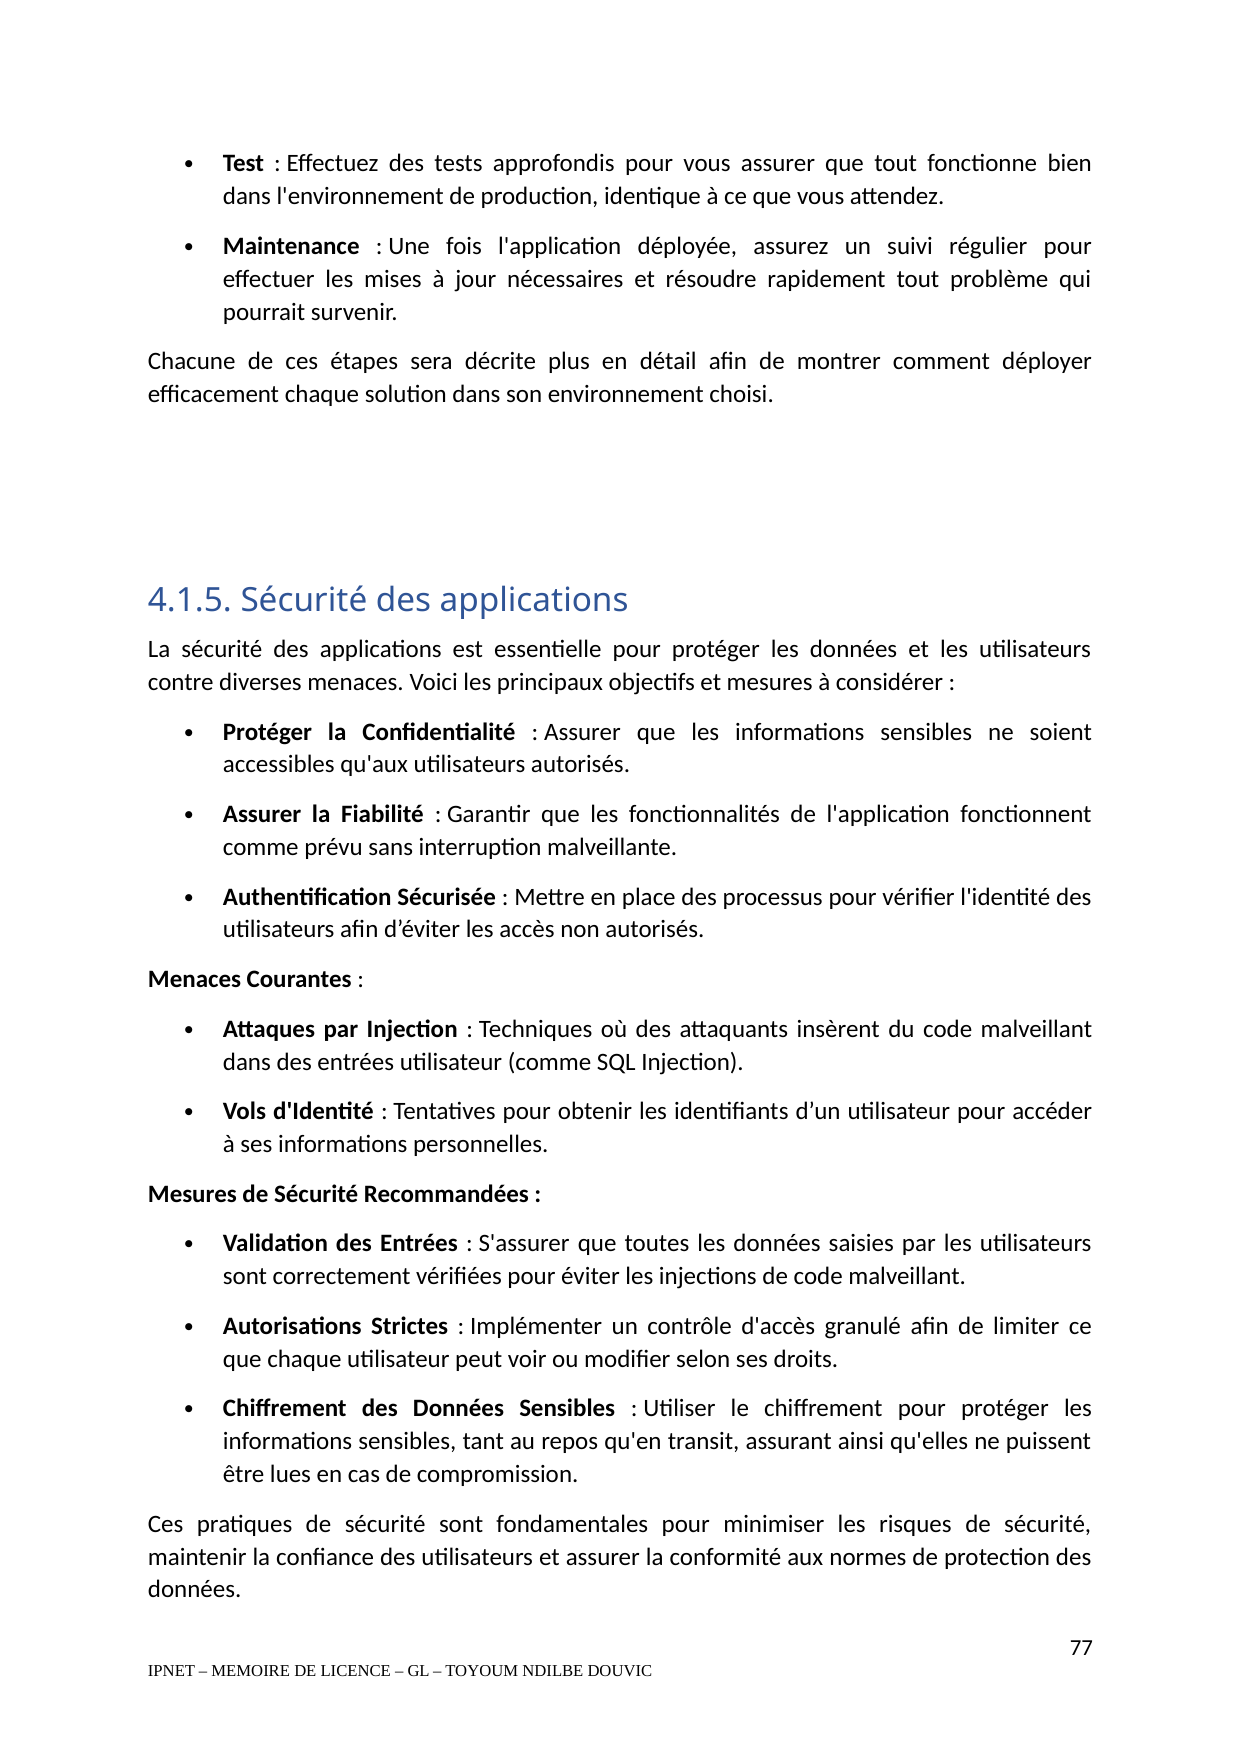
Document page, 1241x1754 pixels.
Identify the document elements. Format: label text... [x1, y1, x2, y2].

text Mesures de Sécurité Recommandées : [148, 1178, 1093, 1208]
text Ces pratiques de sécurité sont fondamentales pour minimiser les risques de sécurité, maintenir la confiance des utilisateurs et assurer la conformité aux normes de protection des données. [148, 1508, 1093, 1604]
list Attaques par Injection : Techniques où des attaquants insèrent du code malveillant dans des entrées utilisateur (comme SQL Injection). [185, 1013, 1093, 1076]
list Assurer la Fiabilité : Garantir que les fonctionnalités de l'application fonctionnent comme prévu sans interruption malveillante. [185, 798, 1093, 862]
list Validation des Entrées : S'assurer que toutes les données saisies par les utilisateurs sont correctement vérifiées pour éviter les injections de code malveillant. [185, 1227, 1093, 1291]
text La sécurité des applications est essentielle pour protéger les données et les utilisateurs contre diverses menaces. Voici les principaux objectifs et mesures à considérer : [148, 633, 1093, 697]
list Maintenance : Une fois l'application déployée, assurez un suivi régulier pour effectuer les mises à jour nécessaires et résoudre rapidement tout problème qui pourrait survenir. [185, 230, 1093, 326]
text Menaces Courantes : [148, 963, 1093, 994]
list Vols d'Identité : Tentatives pour obtenir les identifiants d’un utilisateur pour accéder à ses informations personnelles. [185, 1095, 1093, 1159]
text Chacune de ces étapes sera décrite plus en détail afin de montrer comment déployer efficacement chaque solution dans son environnement choisi. [148, 346, 1093, 409]
list Autorisations Strictes : Implémenter un contrôle d'accès granulé afin de limiter ce que chaque utilisateur peut voir ou modifier selon ses droits. [185, 1310, 1093, 1373]
list Protéger la Confidentialité : Assurer que les informations sensibles ne soient accessibles qu'aux utilisateurs autorisés. [185, 716, 1093, 779]
list Chiffrement des Données Sensibles : Utiliser le chiffrement pour protéger les informations sensibles, tant au repos qu'en transit, assurant ainsi qu'elles ne puissent être lues en cas de compromission. [185, 1392, 1093, 1489]
subtitle 4.1.5. Sécurité des applications [148, 428, 1093, 621]
list Authentification Sécurisée : Mettre en place des processus pour vérifier l'identité des utilisateurs afin d’éviter les accès non autorisés. [185, 881, 1093, 944]
list Test : Effectuez des tests approfondis pour vous assurer que tout fonctionne bien dans l'environnement de production, identique à ce que vous attendez. [185, 148, 1093, 211]
